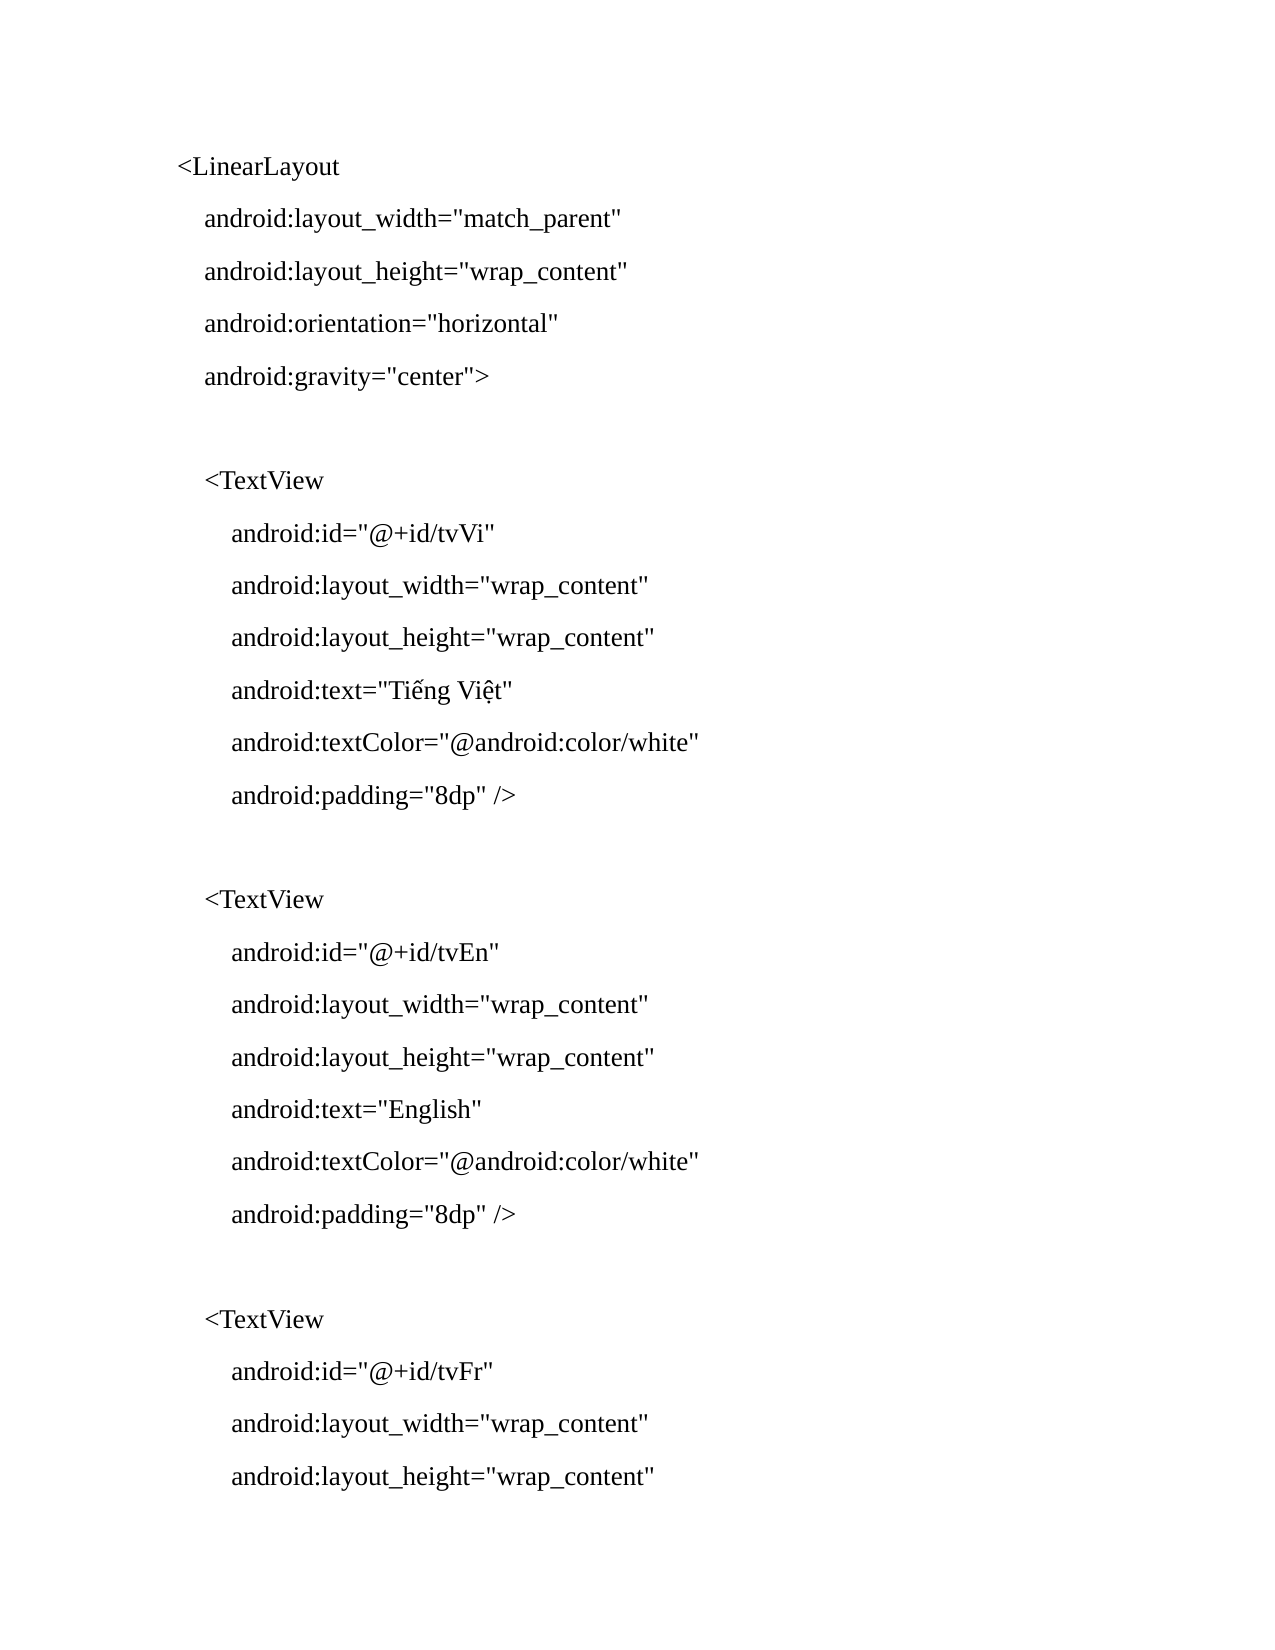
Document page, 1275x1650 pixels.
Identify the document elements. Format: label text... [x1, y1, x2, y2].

text android:gravity="center"> [150, 359, 1125, 391]
text <TextView [150, 1303, 1125, 1334]
text android:layout_width="wrap_content" [150, 569, 1125, 600]
text android:padding="8dp" /> [150, 1198, 1125, 1229]
text android:layout_width="match_parent" [150, 202, 1125, 233]
text android:textColor="@android:color/white" [150, 726, 1125, 757]
text android:text="Tiếng Việt" [150, 674, 1125, 705]
text android:layout_height="wrap_content" [150, 1460, 1125, 1491]
text android:id="@+id/tvEn" [150, 936, 1125, 967]
text android:text="English" [150, 1093, 1125, 1124]
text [150, 1146, 1125, 1177]
text <TextView [150, 464, 1125, 496]
text android:layout_height="wrap_content" [150, 255, 1125, 286]
text <TextView [150, 883, 1125, 915]
text android:id="@+id/tvVi" [150, 517, 1125, 548]
text android:padding="8dp" /> [150, 779, 1125, 810]
text android:layout_height="wrap_content" [150, 1041, 1125, 1072]
text android:orientation="horizontal" [150, 307, 1125, 338]
text android:layout_height="wrap_content" [150, 622, 1125, 653]
text android:layout_width="wrap_content" [150, 1407, 1125, 1439]
text android:id="@+id/tvFr" [150, 1355, 1125, 1386]
text <LinearLayout [150, 150, 1125, 181]
text android:layout_width="wrap_content" [150, 988, 1125, 1019]
